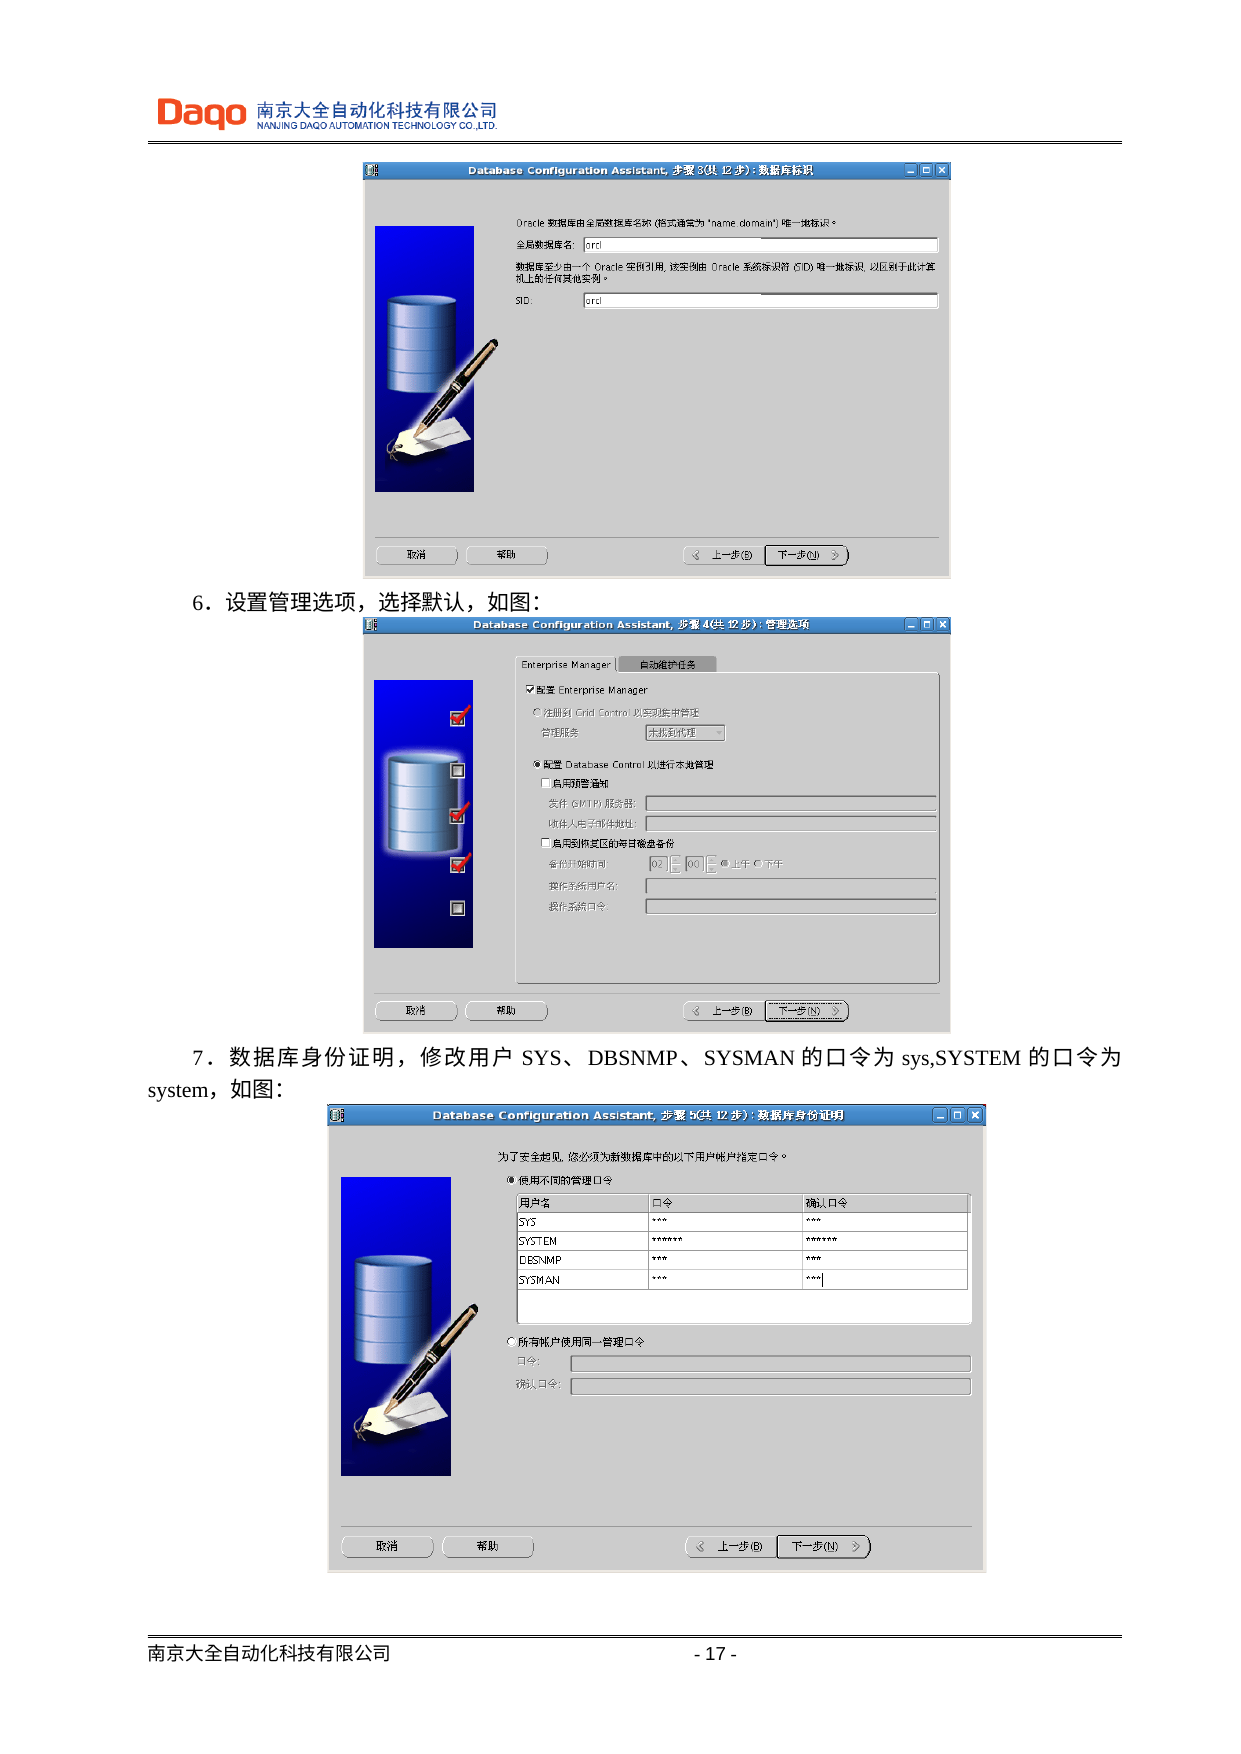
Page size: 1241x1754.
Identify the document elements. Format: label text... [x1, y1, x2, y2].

text 7．数据库身份证明，修改用户SYS、DBSNMP、SYSMAN的口令为sys,SYSTEM的口令为system，如图： [148, 1039, 1122, 1104]
text 6．设置管理选项，选择默认，如图： [148, 584, 1122, 617]
picture [327, 1104, 987, 1573]
picture [362, 162, 951, 579]
picture [362, 617, 951, 1034]
picture [147, 88, 505, 140]
